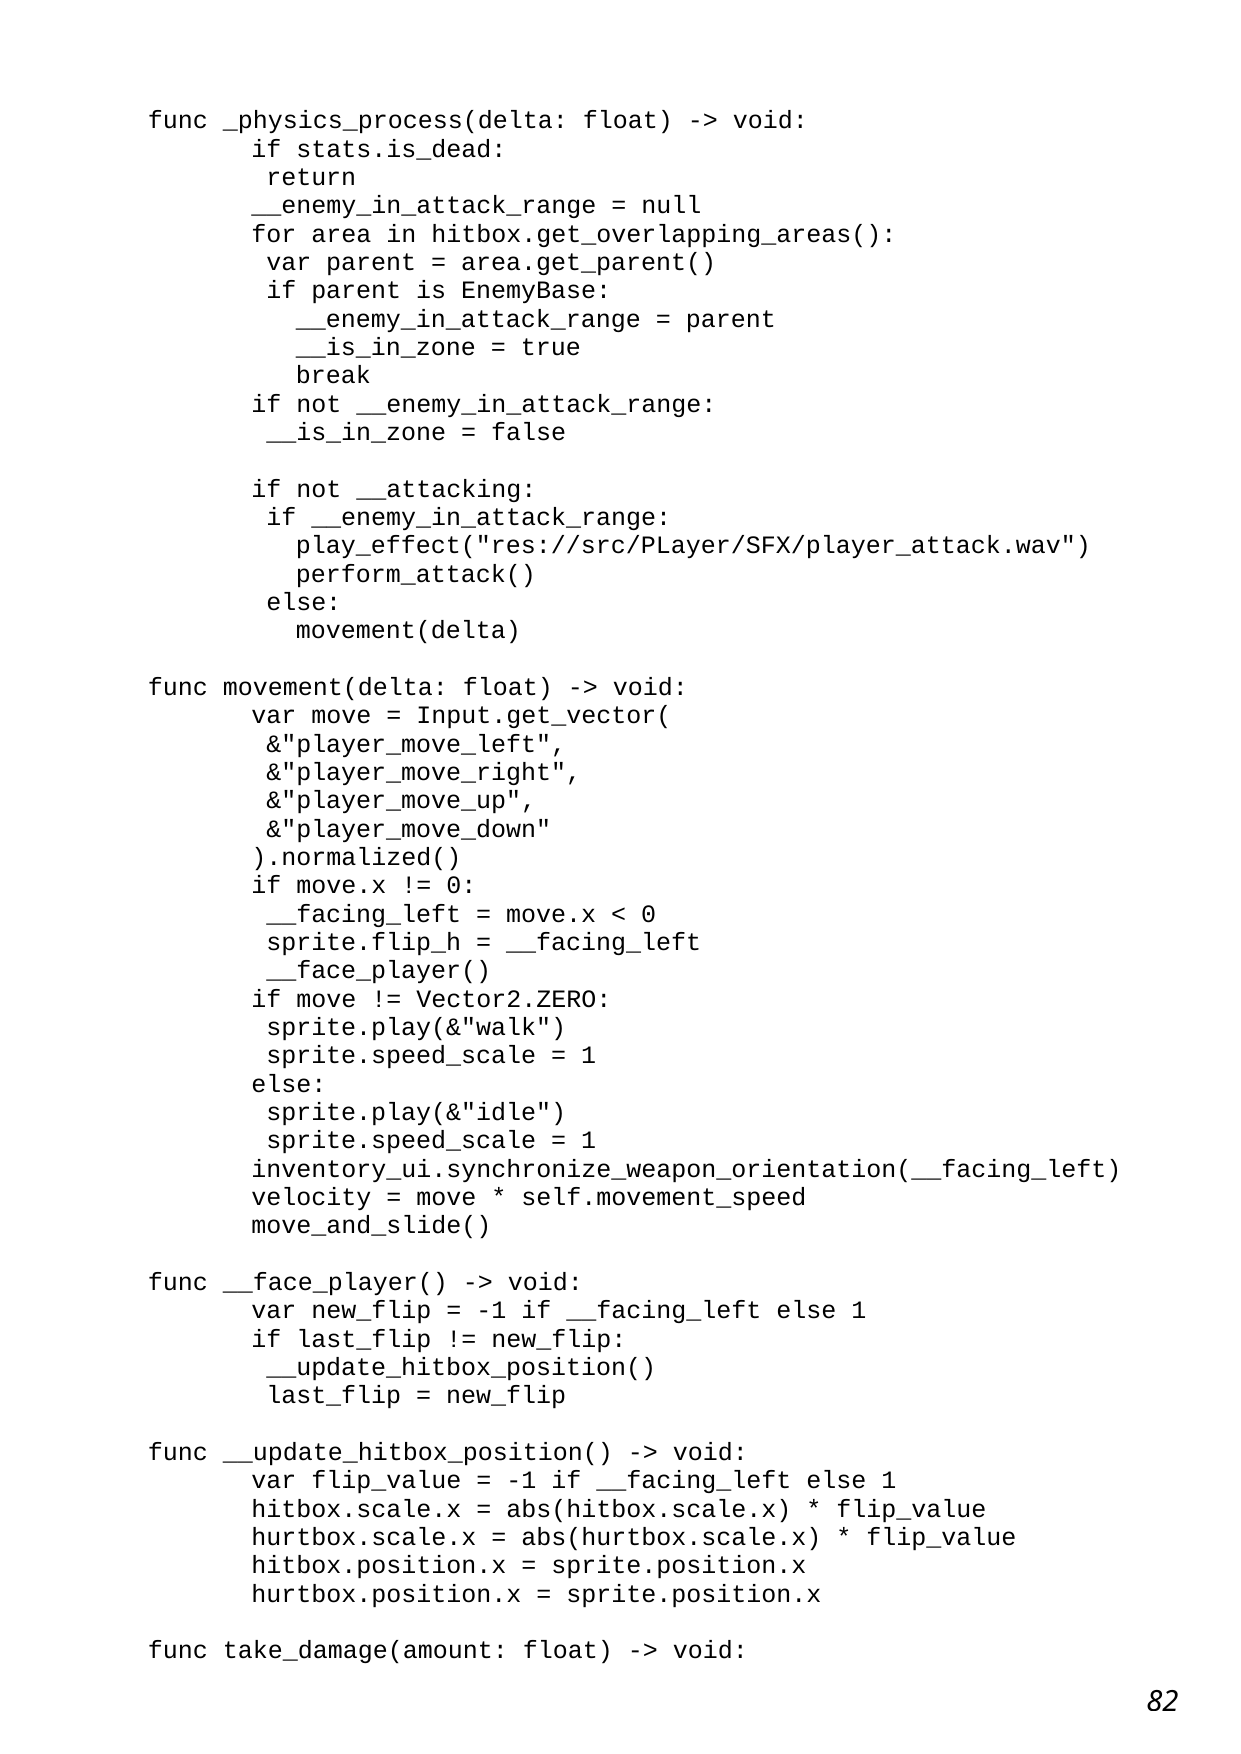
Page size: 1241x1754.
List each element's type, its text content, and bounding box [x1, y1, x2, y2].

text sprite.speed_scale = 1 [148, 1043, 1196, 1071]
text for area in hitbox.get_overlapping_areas(): [148, 221, 1196, 250]
text &"player_move_left", [148, 731, 1196, 760]
text if parent is EnemyBase: [148, 278, 1196, 306]
text ).normalized() [148, 845, 1196, 873]
text sprite.flip_h = __facing_left [148, 930, 1196, 958]
text func take_damage(amount: float) -> void: [148, 1638, 1196, 1666]
text inventory_ui.synchronize_weapon_orientation(__facing_left) [148, 1156, 1196, 1185]
text var flip_value = -1 if __facing_left else 1 [148, 1468, 1196, 1496]
text hurtbox.scale.x = abs(hurtbox.scale.x) * flip_value [148, 1525, 1196, 1553]
text var move = Input.get_vector( [148, 703, 1196, 731]
text if move.x != 0: [148, 873, 1196, 901]
text if not __attacking: [148, 476, 1196, 505]
text sprite.play(&"walk") [148, 1015, 1196, 1043]
text last_flip = new_flip [148, 1383, 1196, 1411]
text __enemy_in_attack_range = parent [148, 306, 1196, 335]
text sprite.play(&"idle") [148, 1100, 1196, 1128]
text hitbox.scale.x = abs(hitbox.scale.x) * flip_value [148, 1496, 1196, 1525]
text hitbox.position.x = sprite.position.x [148, 1553, 1196, 1581]
text else: [148, 590, 1196, 618]
text &"player_move_right", [148, 760, 1196, 788]
text if __enemy_in_attack_range: [148, 505, 1196, 533]
text __update_hitbox_position() [148, 1355, 1196, 1383]
text move_and_slide() [148, 1213, 1196, 1241]
text func movement(delta: float) -> void: [148, 675, 1196, 703]
text __face_player() [148, 958, 1196, 986]
text var new_flip = -1 if __facing_left else 1 [148, 1298, 1196, 1326]
text perform_attack() [148, 561, 1196, 590]
text var parent = area.get_parent() [148, 250, 1196, 278]
text if move != Vector2.ZERO: [148, 986, 1196, 1015]
text else: [148, 1071, 1196, 1100]
text &"player_move_down" [148, 816, 1196, 845]
text func _physics_process(delta: float) -> void: [148, 108, 1196, 136]
text &"player_move_up", [148, 788, 1196, 816]
text func __update_hitbox_position() -> void: [148, 1440, 1196, 1468]
text if stats.is_dead: [148, 136, 1196, 165]
text __is_in_zone = false [148, 420, 1196, 448]
text func __face_player() -> void: [148, 1270, 1196, 1298]
text break [148, 363, 1196, 391]
text movement(delta) [148, 618, 1196, 646]
text play_effect("res://src/PLayer/SFX/player_attack.wav") [148, 533, 1196, 561]
text __is_in_zone = true [148, 335, 1196, 363]
text velocity = move * self.movement_speed [148, 1185, 1196, 1213]
text sprite.speed_scale = 1 [148, 1128, 1196, 1156]
text hurtbox.position.x = sprite.position.x [148, 1581, 1196, 1610]
text if last_flip != new_flip: [148, 1326, 1196, 1355]
text __facing_left = move.x < 0 [148, 901, 1196, 930]
text return [148, 165, 1196, 193]
text if not __enemy_in_attack_range: [148, 391, 1196, 420]
text __enemy_in_attack_range = null [148, 193, 1196, 221]
